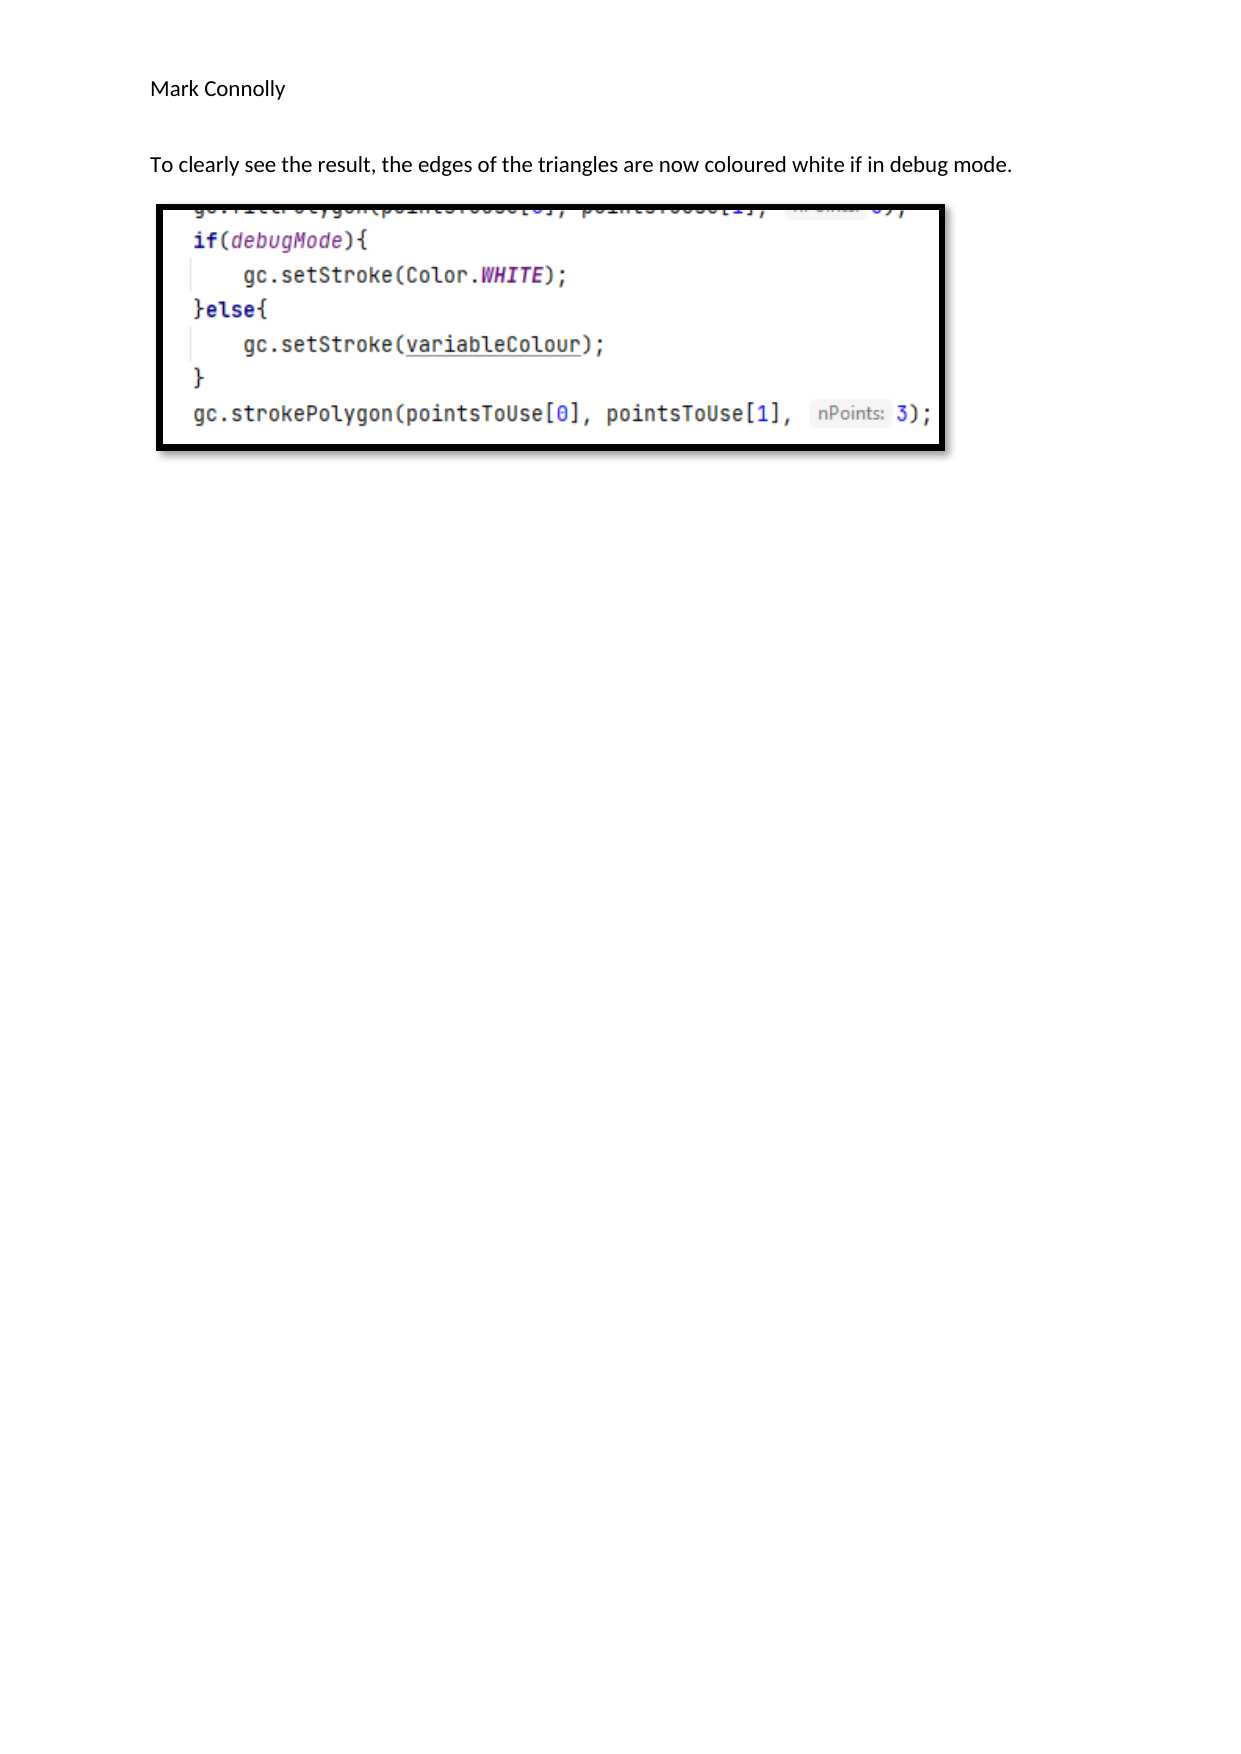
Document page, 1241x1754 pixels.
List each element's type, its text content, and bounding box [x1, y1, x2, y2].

picture [163, 210, 939, 444]
text To clearly see the result, the edges of the triangles are now coloured white if in debug mode. [150, 150, 1090, 178]
